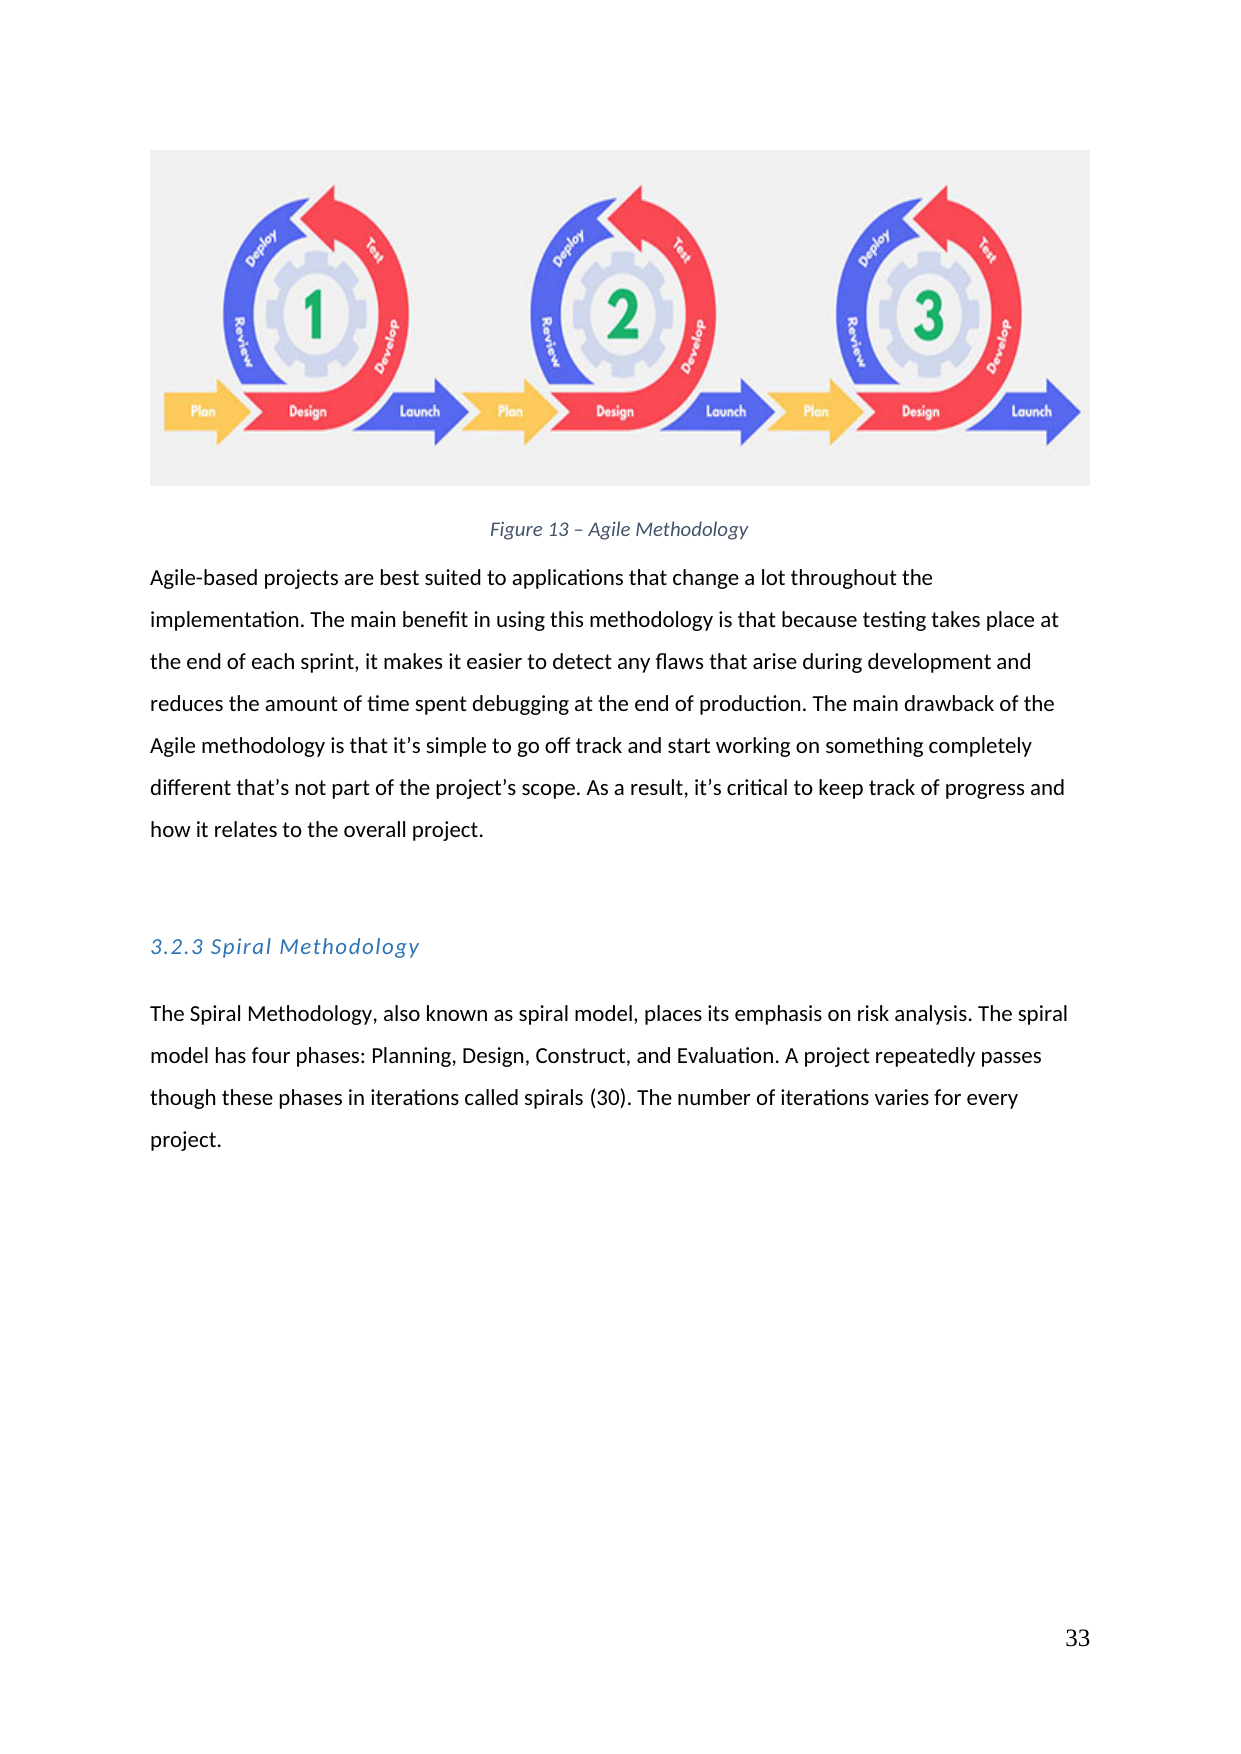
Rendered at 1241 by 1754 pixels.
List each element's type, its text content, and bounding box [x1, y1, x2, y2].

text Figure 13 – Agile Methodology [150, 517, 1090, 542]
subtitle 3.2.3 Spiral Methodology [150, 932, 1090, 960]
picture [150, 150, 1091, 486]
text The Spiral Methodology, also known as spiral model, places its emphasis on risk analysis. The spiral model has four phases: Planning, Design, Construct, and Evaluation. A project repeatedly passes though these phases in iterations called spirals . The number of iterations varies for every project. [150, 999, 1090, 1153]
text Agile-based projects are best suited to applications that change a lot throughout the implementation. The main benefit in using this methodology is that because testing takes place at the end of each sprint, it makes it easier to detect any flaws that arise during development and reduces the amount of time spent debugging at the end of production. The main drawback of the Agile methodology is that it’s simple to go off track and start working on something completely different that’s not part of the project’s scope. As a result, it’s critical to keep track of progress and how it relates to the overall project. [150, 563, 1090, 843]
